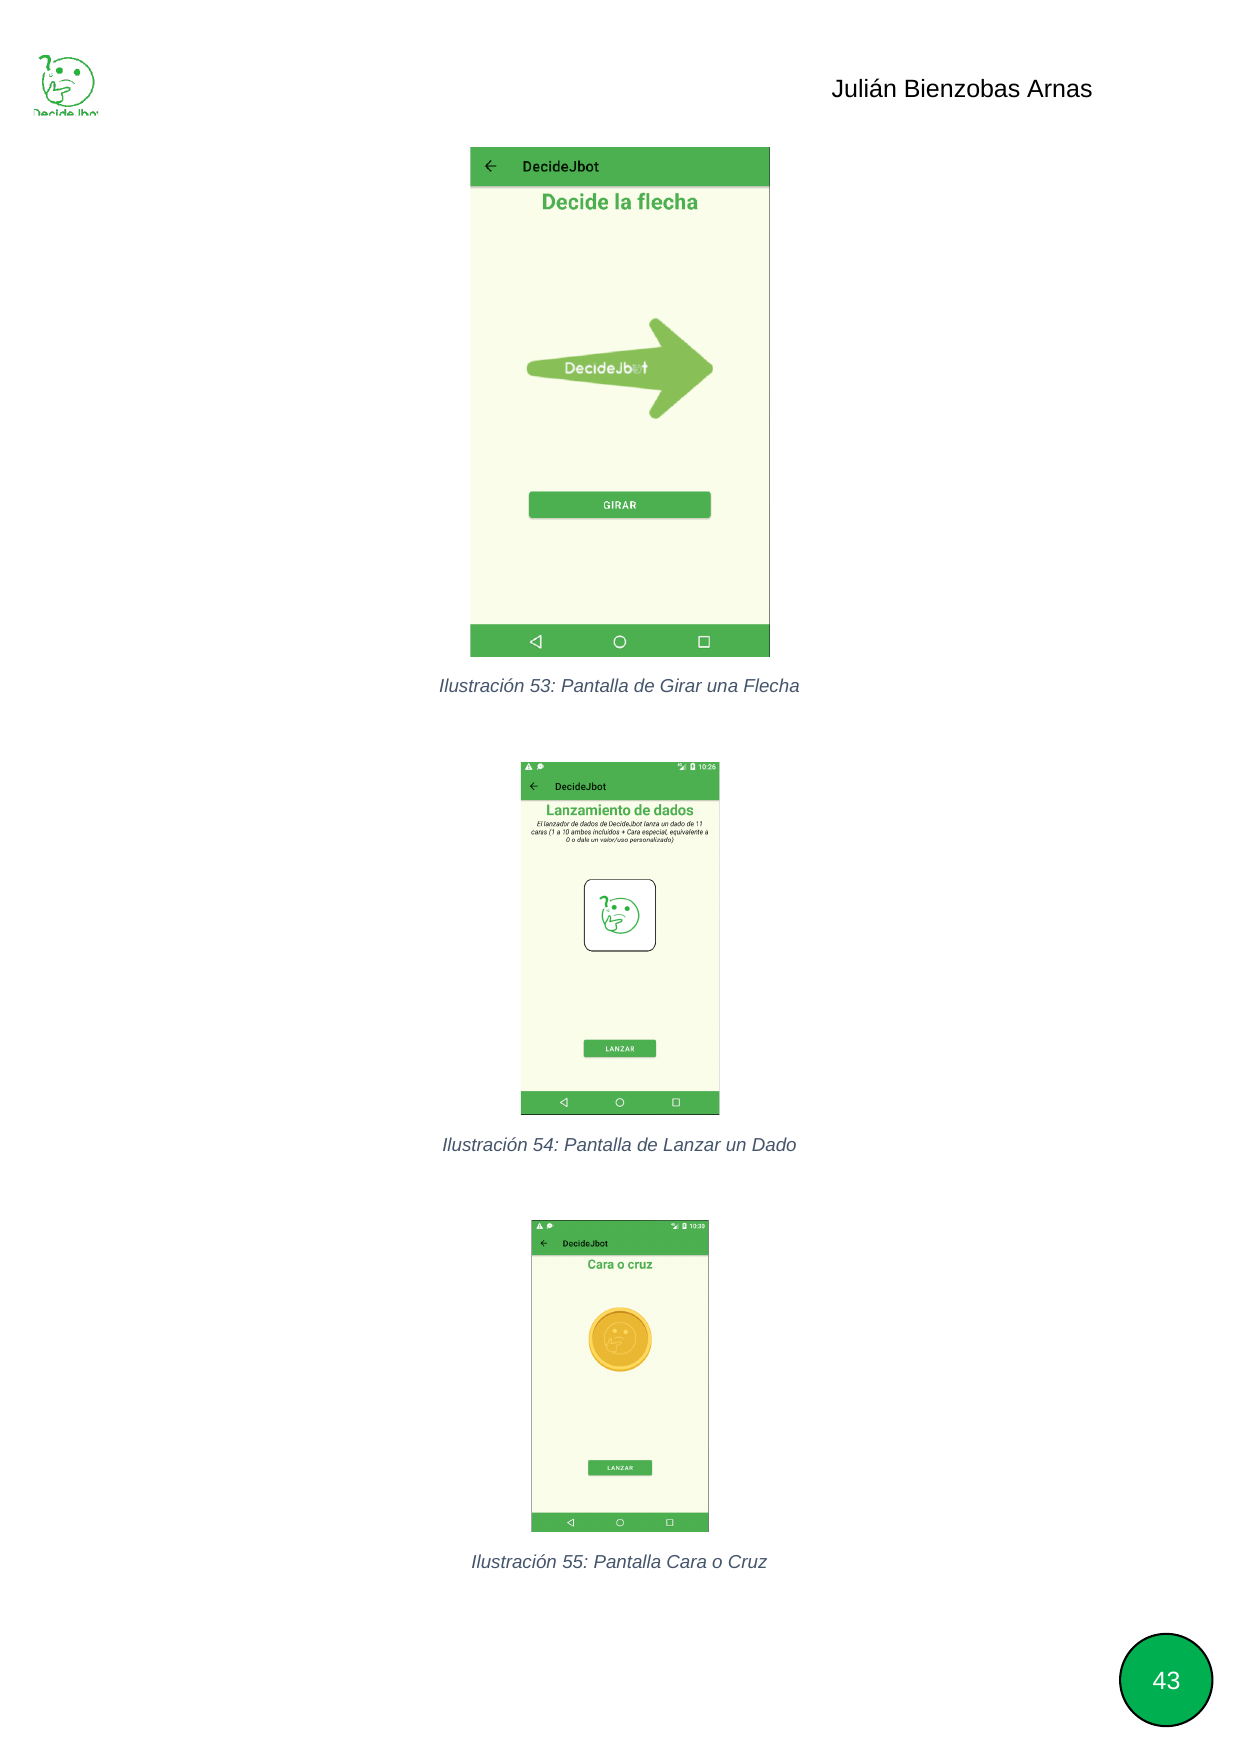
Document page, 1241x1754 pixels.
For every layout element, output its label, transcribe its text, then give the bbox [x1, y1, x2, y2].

picture [470, 147, 770, 657]
picture [531, 1220, 709, 1532]
picture [520, 762, 720, 1115]
picture [32, 55, 99, 114]
